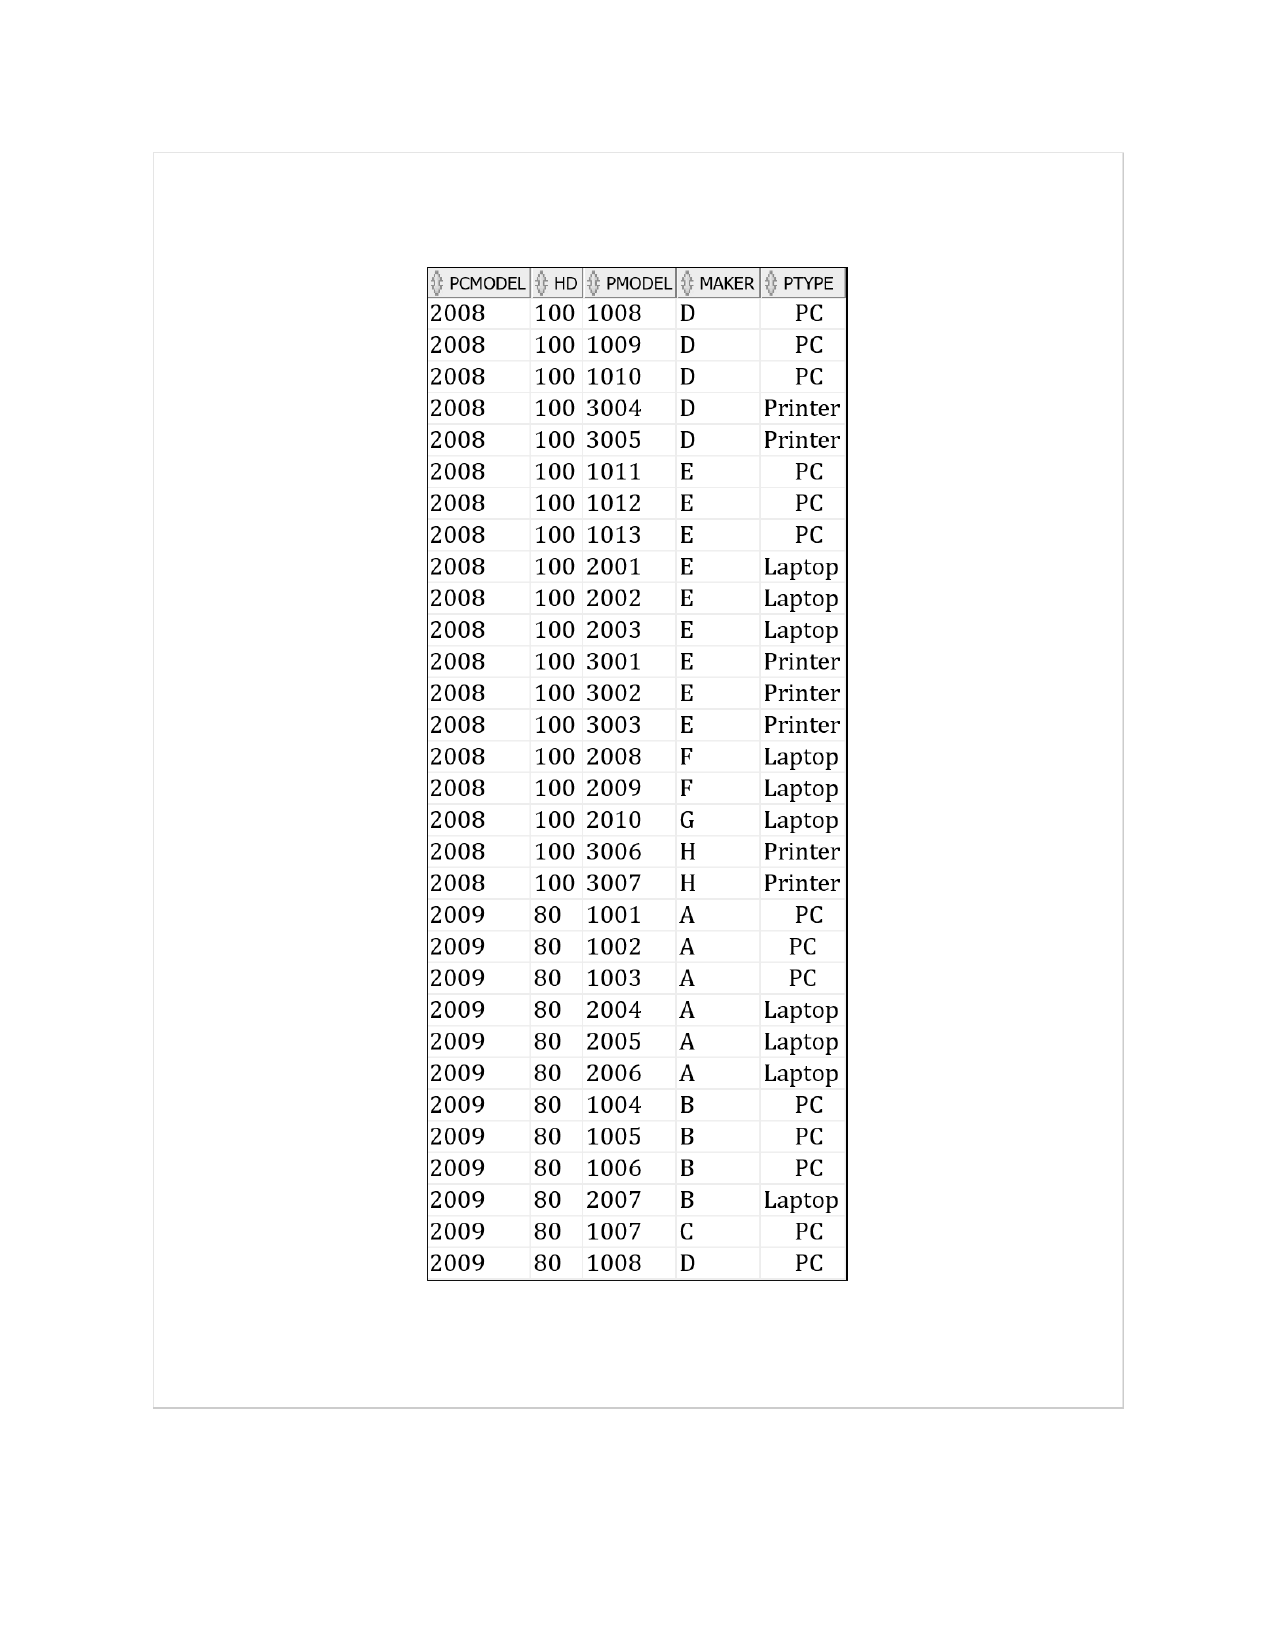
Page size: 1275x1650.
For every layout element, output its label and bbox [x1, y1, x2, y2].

picture [150, 150, 1125, 1410]
